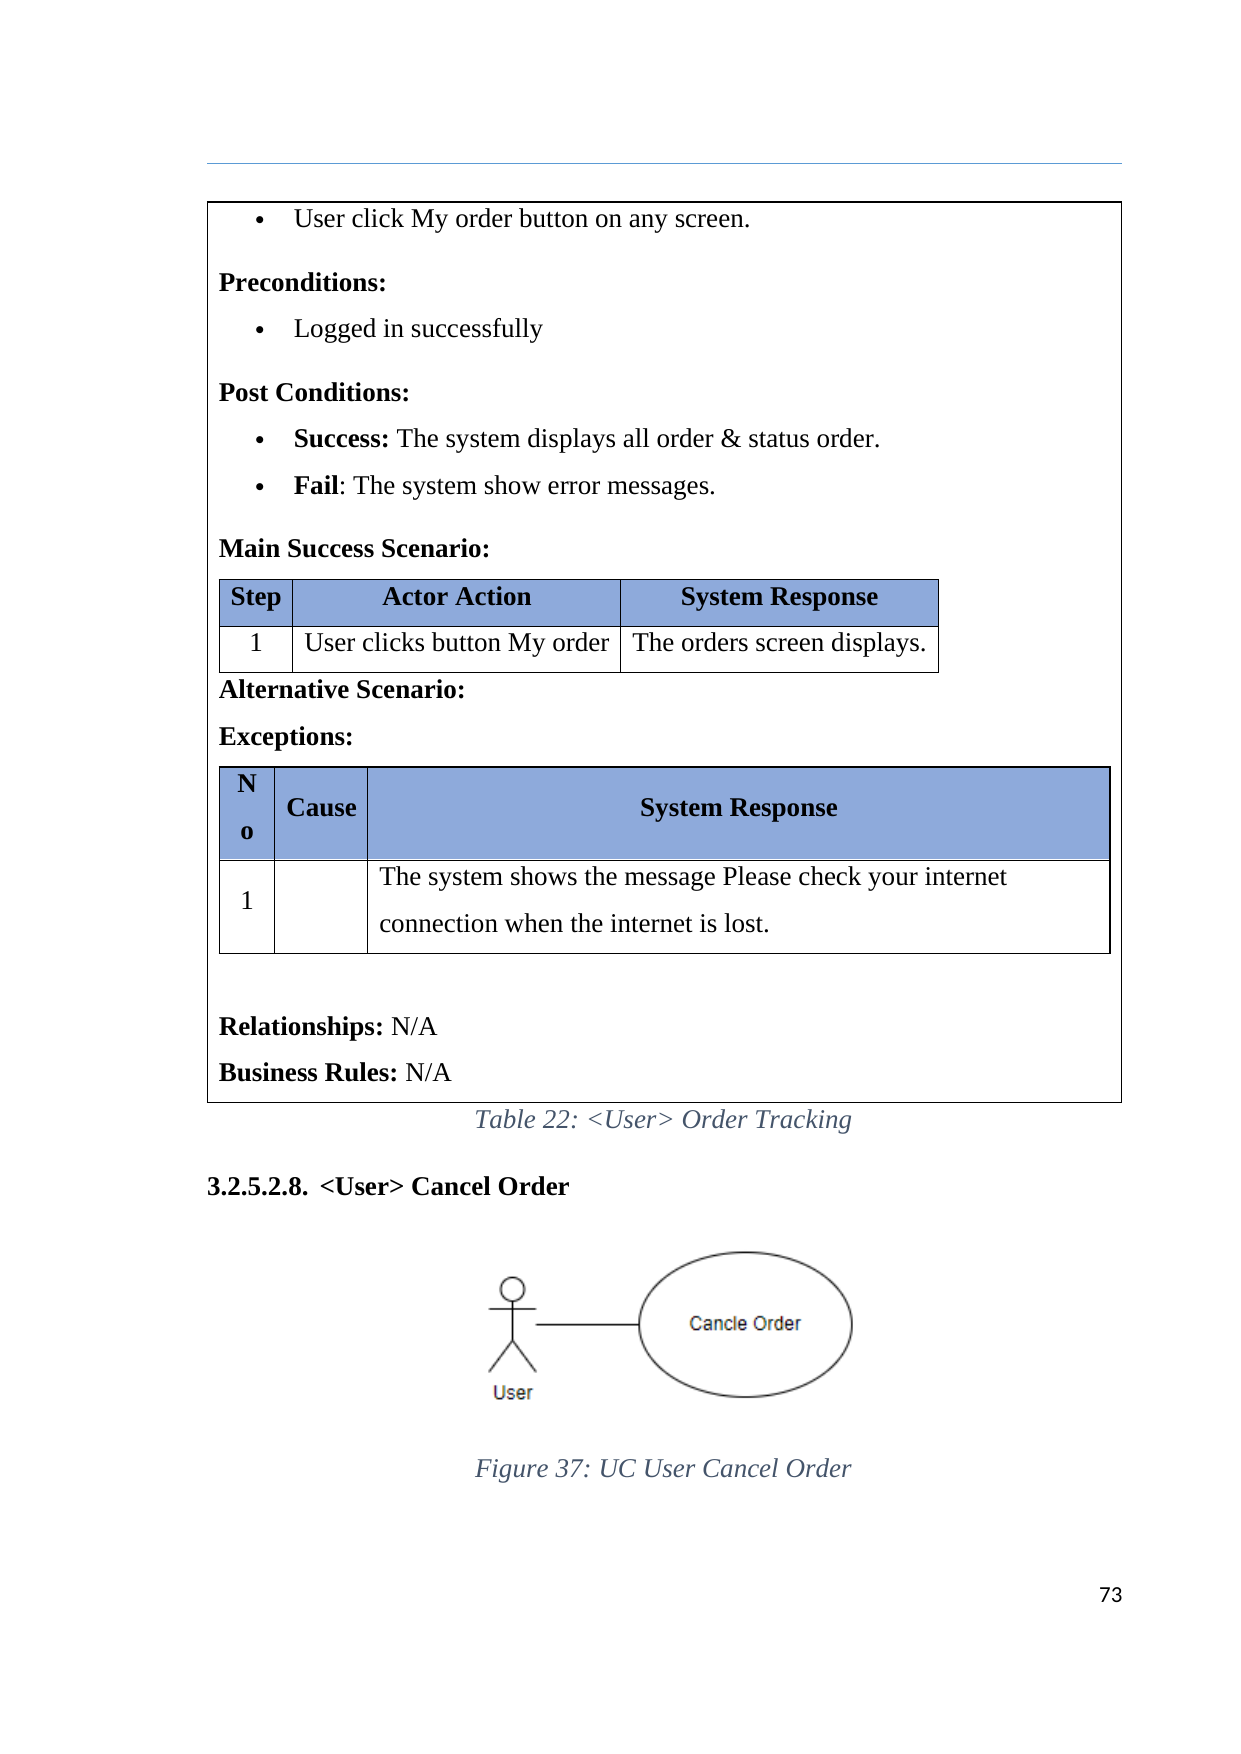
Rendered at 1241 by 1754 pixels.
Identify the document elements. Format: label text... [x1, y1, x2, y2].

text Table 22: <User> Order Tracking [207, 1103, 1122, 1134]
picture [462, 1233, 867, 1422]
list <User> Cancel Order [207, 1170, 1122, 1202]
text Figure 37: UC User Cancel Order [207, 1452, 1122, 1483]
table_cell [208, 203, 1121, 1102]
